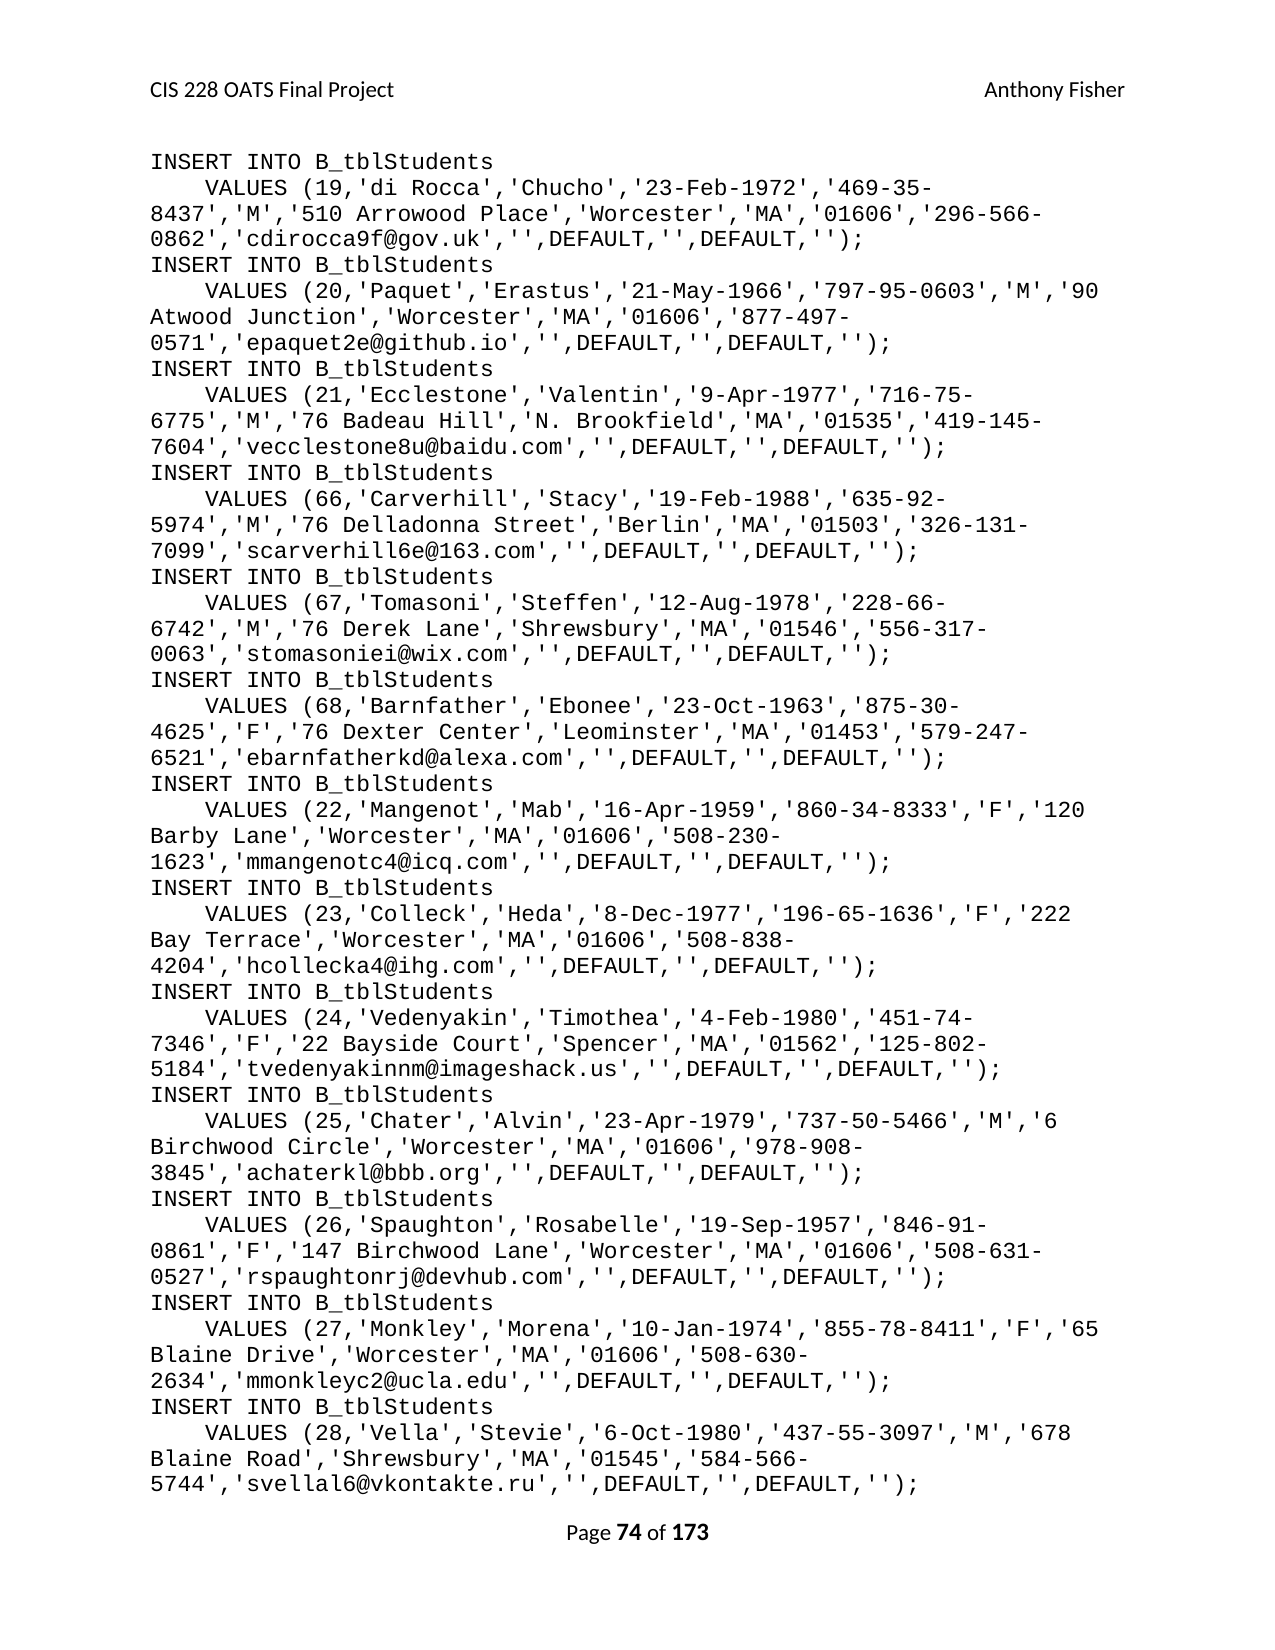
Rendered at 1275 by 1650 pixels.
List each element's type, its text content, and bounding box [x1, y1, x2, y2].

text VALUES (67,'Tomasoni','Steffen','12-Aug-1978','228-66-6742','M','76 Derek Lane','Shrewsbury','MA','01546','556-317-0063','stomasoniei@wix.com','',DEFAULT,'',DEFAULT,''); [150, 591, 1125, 669]
text VALUES (68,'Barnfather','Ebonee','23-Oct-1963','875-30-4625','F','76 Dexter Center','Leominster','MA','01453','579-247-6521','ebarnfatherkd@alexa.com','',DEFAULT,'',DEFAULT,''); [150, 695, 1125, 772]
text VALUES (20,'Paquet','Erastus','21-May-1966','797-95-0603','M','90 Atwood Junction','Worcester','MA','01606','877-497-0571','epaquet2e@github.io','',DEFAULT,'',DEFAULT,''); [150, 280, 1125, 357]
text INSERT INTO B_tblStudents [150, 1084, 1125, 1110]
text VALUES (66,'Carverhill','Stacy','19-Feb-1988','635-92-5974','M','76 Delladonna Street','Berlin','MA','01503','326-131-7099','scarverhill6e@163.com','',DEFAULT,'',DEFAULT,''); [150, 487, 1125, 565]
text INSERT INTO B_tblStudents [150, 1187, 1125, 1213]
text VALUES (24,'Vedenyakin','Timothea','4-Feb-1980','451-74-7346','F','22 Bayside Court','Spencer','MA','01562','125-802-5184','tvedenyakinnm@imageshack.us','',DEFAULT,'',DEFAULT,''); [150, 1006, 1125, 1084]
text INSERT INTO B_tblStudents [150, 461, 1125, 487]
text VALUES (26,'Spaughton','Rosabelle','19-Sep-1957','846-91-0861','F','147 Birchwood Lane','Worcester','MA','01606','508-631-0527','rspaughtonrj@devhub.com','',DEFAULT,'',DEFAULT,''); [150, 1213, 1125, 1291]
text VALUES (22,'Mangenot','Mab','16-Apr-1959','860-34-8333','F','120 Barby Lane','Worcester','MA','01606','508-230-1623','mmangenotc4@icq.com','',DEFAULT,'',DEFAULT,''); [150, 798, 1125, 876]
text INSERT INTO B_tblStudents [150, 357, 1125, 383]
text INSERT INTO B_tblStudents [150, 980, 1125, 1006]
text INSERT INTO B_tblStudents [150, 1395, 1125, 1421]
text INSERT INTO B_tblStudents [150, 1291, 1125, 1317]
text INSERT INTO B_tblStudents [150, 772, 1125, 798]
text VALUES (19,'di Rocca','Chucho','23-Feb-1972','469-35-8437','M','510 Arrowood Place','Worcester','MA','01606','296-566-0862','cdirocca9f@gov.uk','',DEFAULT,'',DEFAULT,''); [150, 176, 1125, 254]
text INSERT INTO B_tblStudents [150, 565, 1125, 591]
text INSERT INTO B_tblStudents [150, 669, 1125, 695]
text INSERT INTO B_tblStudents [150, 254, 1125, 280]
text VALUES (27,'Monkley','Morena','10-Jan-1974','855-78-8411','F','65 Blaine Drive','Worcester','MA','01606','508-630-2634','mmonkleyc2@ucla.edu','',DEFAULT,'',DEFAULT,''); [150, 1317, 1125, 1395]
text INSERT INTO B_tblStudents [150, 876, 1125, 902]
text VALUES (28,'Vella','Stevie','6-Oct-1980','437-55-3097','M','678 Blaine Road','Shrewsbury','MA','01545','584-566-5744','svellal6@vkontakte.ru','',DEFAULT,'',DEFAULT,''); [150, 1421, 1125, 1499]
text INSERT INTO B_tblStudents [150, 150, 1125, 176]
text VALUES (23,'Colleck','Heda','8-Dec-1977','196-65-1636','F','222 Bay Terrace','Worcester','MA','01606','508-838-4204','hcollecka4@ihg.com','',DEFAULT,'',DEFAULT,''); [150, 902, 1125, 980]
text VALUES (21,'Ecclestone','Valentin','9-Apr-1977','716-75-6775','M','76 Badeau Hill','N. Brookfield','MA','01535','419-145-7604','vecclestone8u@baidu.com','',DEFAULT,'',DEFAULT,''); [150, 383, 1125, 461]
text VALUES (25,'Chater','Alvin','23-Apr-1979','737-50-5466','M','6 Birchwood Circle','Worcester','MA','01606','978-908-3845','achaterkl@bbb.org','',DEFAULT,'',DEFAULT,''); [150, 1110, 1125, 1187]
